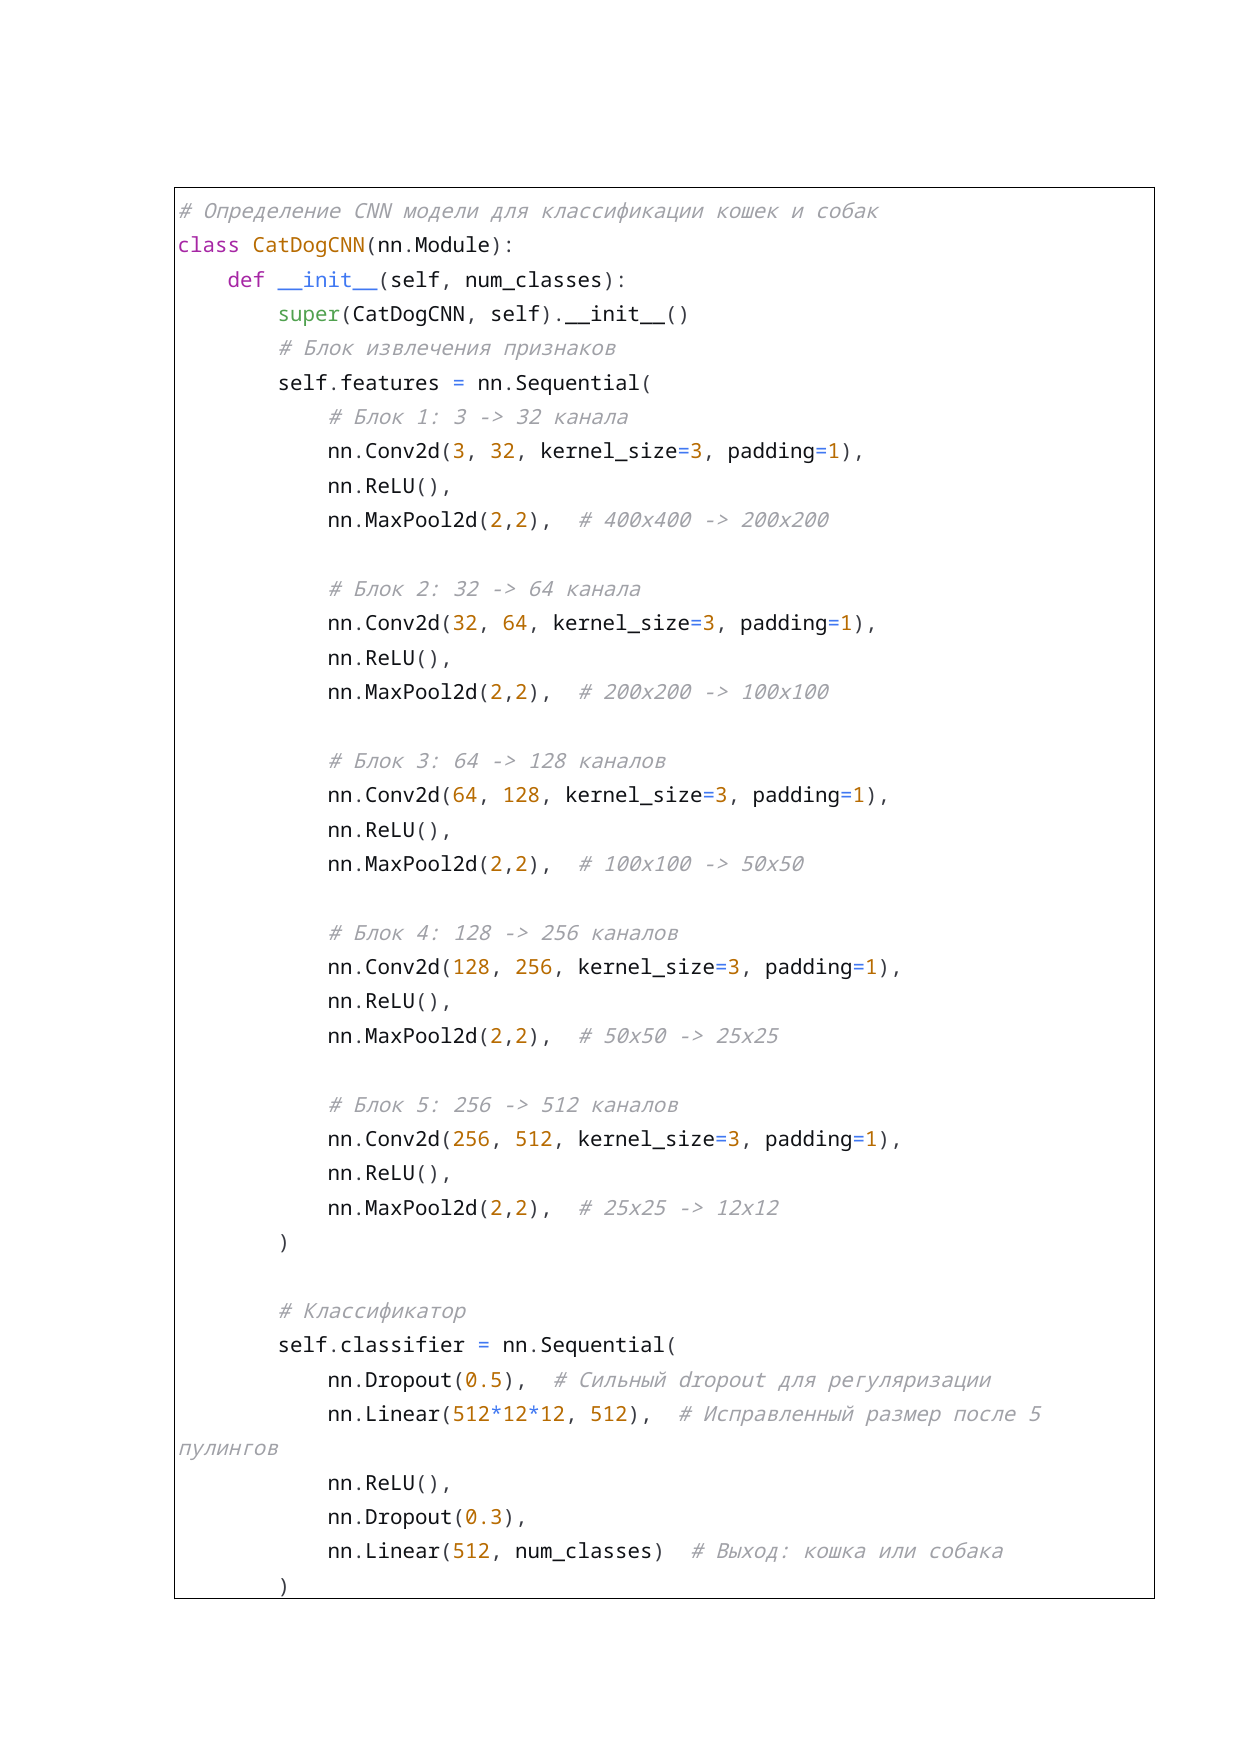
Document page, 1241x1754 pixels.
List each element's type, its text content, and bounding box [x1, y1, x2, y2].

text nn.Dropout(0.3), [177, 1496, 1152, 1531]
text # Определение CNN модели для классификации кошек и собак [175, 188, 1154, 224]
text nn.Dropout(0.5), # Сильный dropout для регуляризации [177, 1359, 1152, 1393]
text nn.ReLU(), [177, 809, 1152, 843]
text # Блок 4: 128 -> 256 каналов [177, 912, 1152, 946]
text nn.Conv2d(256, 512, kernel_size=3, padding=1), [177, 1118, 1152, 1152]
text # Классификатор [177, 1290, 1152, 1324]
text nn.MaxPool2d(2,2), # 25x25 -> 12x12 [177, 1187, 1152, 1221]
text nn.ReLU(), [177, 465, 1152, 499]
text class CatDogCNN(nn.Module): [177, 224, 1152, 259]
text nn.ReLU(), [177, 1462, 1152, 1496]
text self.features = nn.Sequential( [177, 362, 1152, 396]
text # Блок 2: 32 -> 64 канала [177, 568, 1152, 602]
text nn.MaxPool2d(2,2), # 200x200 -> 100x100 [177, 671, 1152, 706]
text nn.Linear(512*12*12, 512), # Исправленный размер после 5 пулингов [177, 1393, 1152, 1462]
text super(CatDogCNN, self).__init__() [177, 293, 1152, 327]
text nn.MaxPool2d(2,2), # 50x50 -> 25x25 [177, 1015, 1152, 1049]
text nn.Conv2d(3, 32, kernel_size=3, padding=1), [177, 431, 1152, 465]
text self.classifier = nn.Sequential( [177, 1324, 1152, 1359]
text # Блок 1: 3 -> 32 канала [177, 396, 1152, 431]
text nn.Linear(512, num_classes) # Выход: кошка или собака [177, 1531, 1152, 1565]
text nn.MaxPool2d(2,2), # 100x100 -> 50x50 [177, 843, 1152, 877]
text nn.Conv2d(128, 256, kernel_size=3, padding=1), [177, 946, 1152, 981]
text ) [177, 1565, 1152, 1598]
text # Блок 3: 64 -> 128 каналов [177, 740, 1152, 774]
text nn.ReLU(), [177, 981, 1152, 1015]
text nn.MaxPool2d(2,2), # 400x400 -> 200x200 [177, 499, 1152, 534]
text def __init__(self, num_classes): [177, 259, 1152, 293]
text # Блок извлечения признаков [177, 327, 1152, 362]
text nn.Conv2d(32, 64, kernel_size=3, padding=1), [177, 602, 1152, 637]
text nn.ReLU(), [177, 1152, 1152, 1187]
text # Блок 5: 256 -> 512 каналов [177, 1084, 1152, 1118]
text nn.Conv2d(64, 128, kernel_size=3, padding=1), [177, 774, 1152, 809]
text ) [177, 1221, 1152, 1256]
text nn.ReLU(), [177, 637, 1152, 671]
